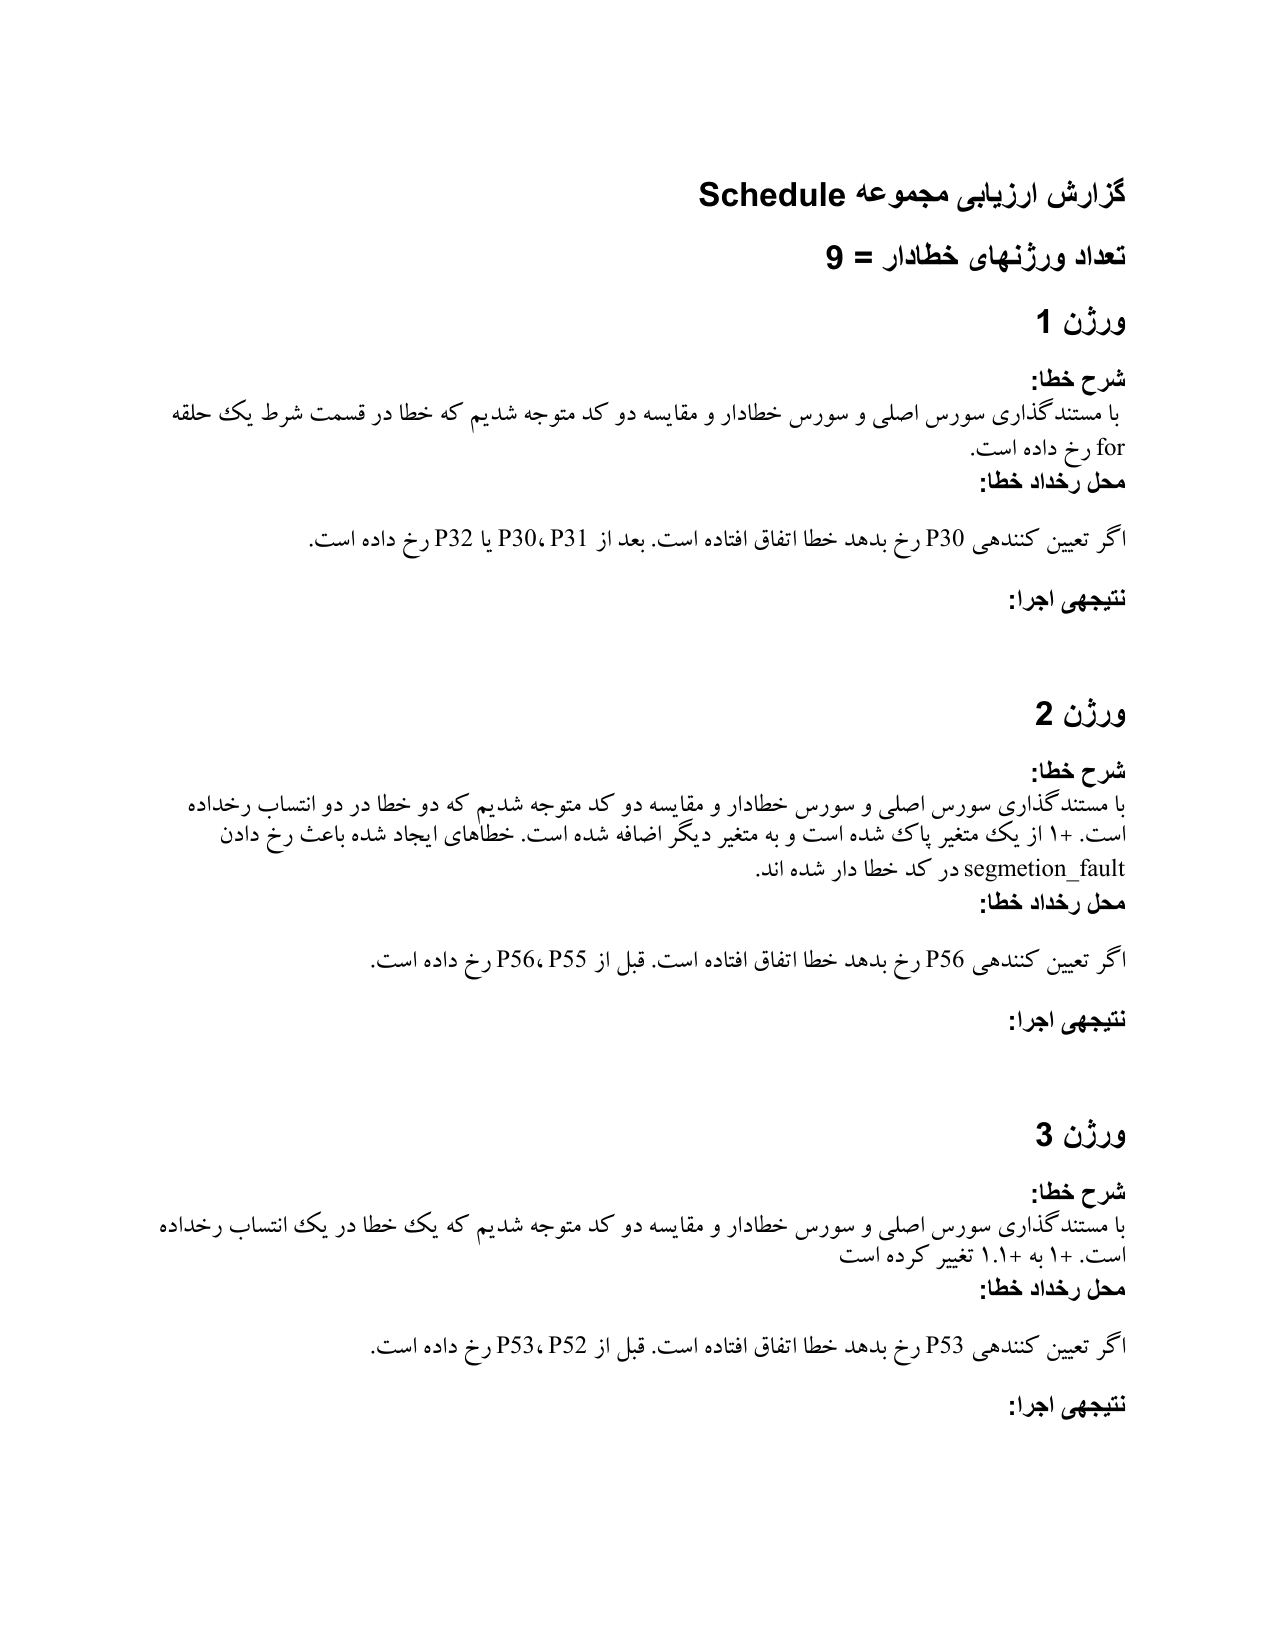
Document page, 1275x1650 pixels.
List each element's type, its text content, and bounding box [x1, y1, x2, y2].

subtitle گزارش ارزیابی مجموعه Schedule [150, 175, 1125, 213]
subtitle شرح خطا: [150, 1178, 1125, 1209]
text اگر تعیین کنندهی P30 رخ بدهد خطا اتفاق افتاده است. بعد از P30، P31 یا P32 رخ داده است. [150, 523, 1125, 559]
text نتیجهی اجرا: [150, 584, 1125, 615]
text اگر تعیین کنندهی P56 رخ بدهد خطا اتفاق افتاده است. قبل از P56، P55 رخ داده است. [150, 944, 1125, 979]
text اگر تعیین کنندهی P53 رخ بدهد خطا اتفاق افتاده است. قبل از P53، P52 رخ داده است. [150, 1330, 1125, 1365]
subtitle ورژن 1 [150, 302, 1125, 340]
text با مستندگذاری سورس اصلی و سورس خطادار و مقایسه دو کد متوجه شدیم که خطا در قسمت شرط یک حلقه for رخ داده است. محل رخداد خطا: [150, 403, 1125, 498]
subtitle ورژن 3 [150, 1114, 1125, 1153]
subtitle شرح خطا: [150, 757, 1125, 788]
subtitle شرح خطا: [150, 365, 1125, 397]
text نتیجهی اجرا: [150, 1004, 1125, 1036]
text با مستندگذاری سورس اصلی و سورس خطادار و مقایسه دو کد متوجه شدیم که یک خطا در یک انتساب رخداده است. +1 به +1.1 تغییر کرده است محل رخداد خطا: [150, 1216, 1125, 1305]
subtitle ورژن 2 [150, 694, 1125, 732]
text نتیجهی اجرا: [150, 1390, 1125, 1422]
text با مستندگذاری سورس اصلی و سورس خطادار و مقایسه دو کد متوجه شدیم که دو خطا در دو انتساب رخداده است. +1 از یک متغیر پاک شده است و به متغیر دیگر اضافه شده است. خطاهای ایجاد شده باعث رخ دادن segmetion_fault در کد خطا دار شده اند. محل رخداد خطا: [150, 794, 1125, 919]
subtitle تعداد ورژنهای خطادار = 9 [150, 238, 1125, 277]
